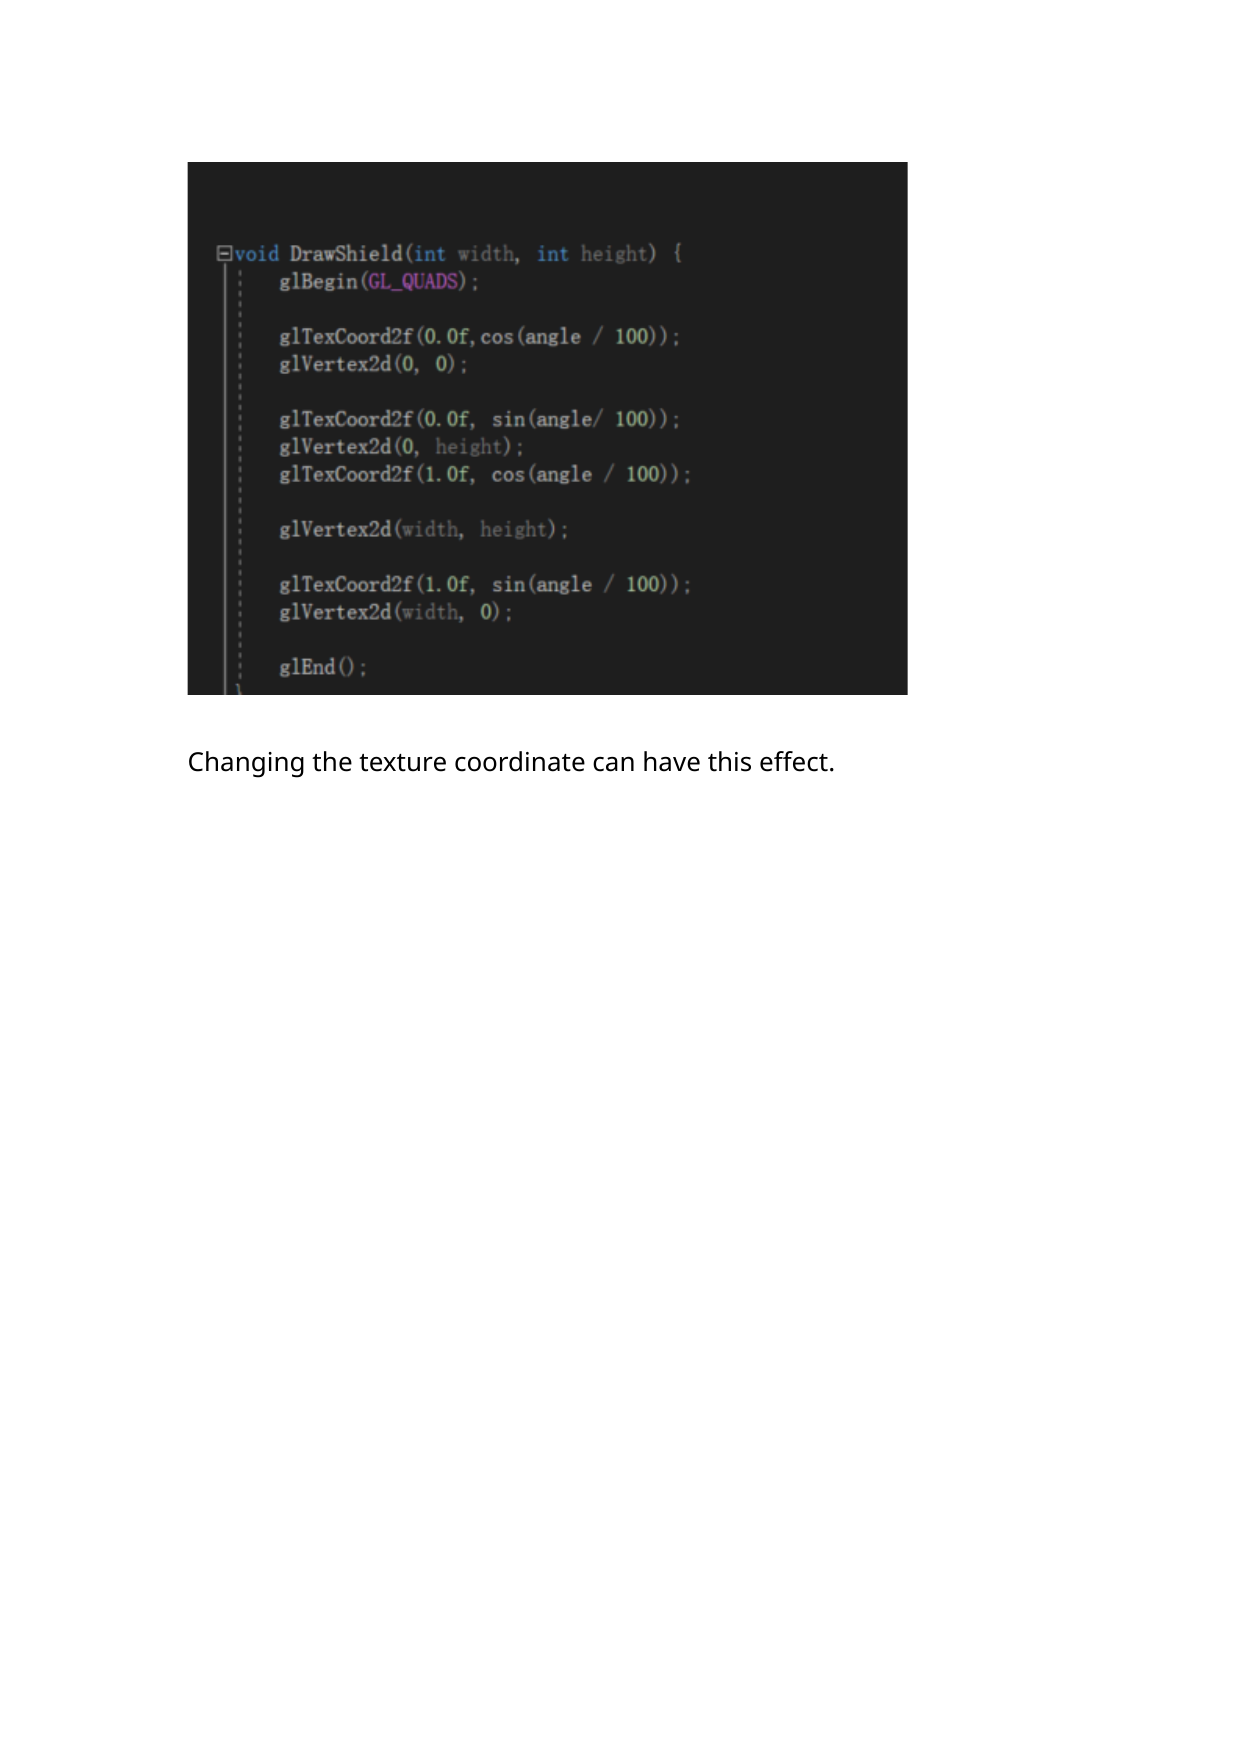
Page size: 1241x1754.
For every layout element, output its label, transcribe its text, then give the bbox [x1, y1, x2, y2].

picture [187, 162, 908, 695]
text Changing the texture coordinate can have this effect. [187, 729, 1053, 794]
